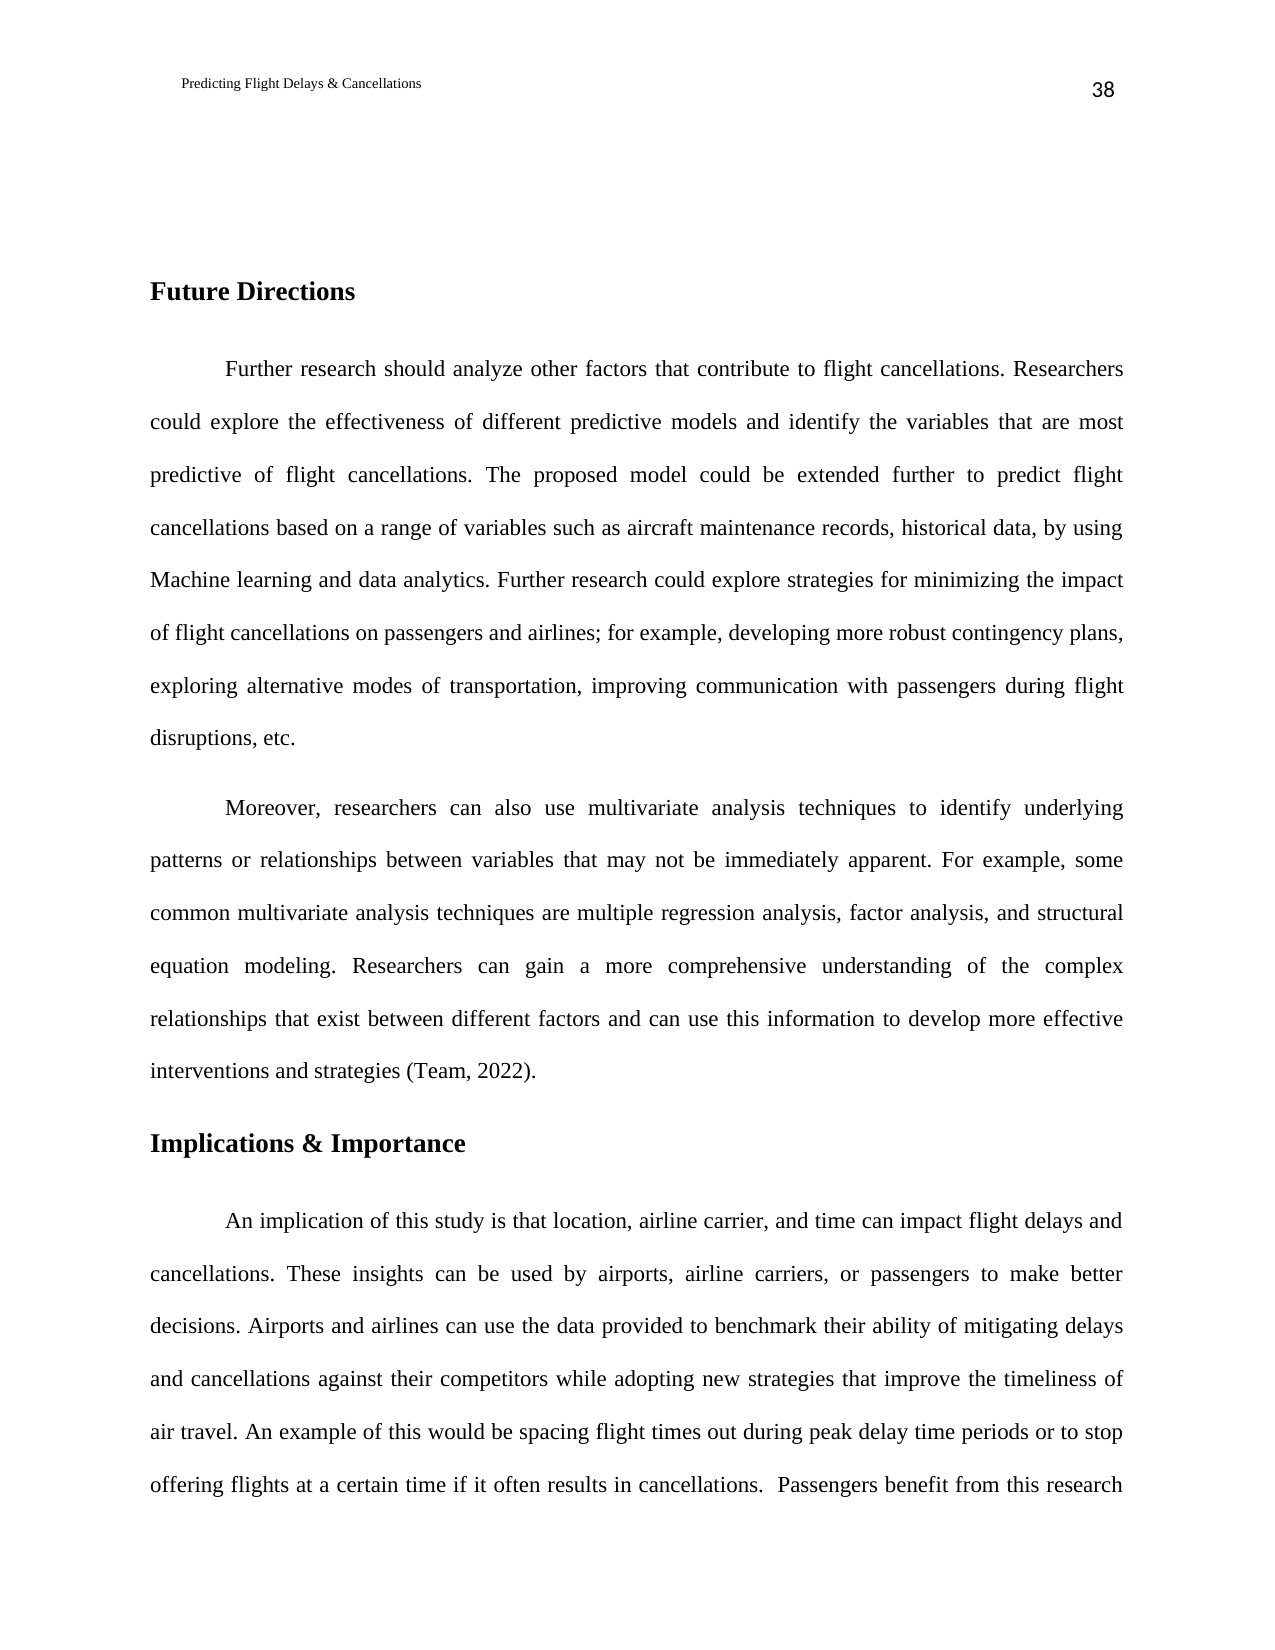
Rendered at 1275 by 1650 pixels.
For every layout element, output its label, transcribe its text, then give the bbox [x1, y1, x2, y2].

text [150, 1207, 1125, 1497]
text Moreover, researchers can also use multivariate analysis techniques to identify underlying patterns or relationships between variables that may not be immediately apparent. For example, some common multivariate analysis techniques are multiple regression analysis, factor analysis, and structural equation modeling. Researchers can gain a more comprehensive understanding of the complex relationships that exist between different factors and can use this information to develop more effective interventions and strategies (Team, 2022). [150, 794, 1125, 1084]
text Further research should analyze other factors that contribute to flight cancellations. Researchers could explore the effectiveness of different predictive models and identify the variables that are most predictive of flight cancellations. The proposed model could be extended further to predict flight cancellations based on a range of variables such as aircraft maintenance records, historical data, by using Machine learning and data analytics. Further research could explore strategies for minimizing the impact of flight cancellations on passengers and airlines; for example, developing more robust contingency plans, exploring alternative modes of transportation, improving communication with passengers during flight disruptions, etc. [150, 355, 1125, 751]
subtitle Implications & Importance [150, 1127, 1125, 1158]
subtitle Future Directions [150, 275, 1125, 306]
